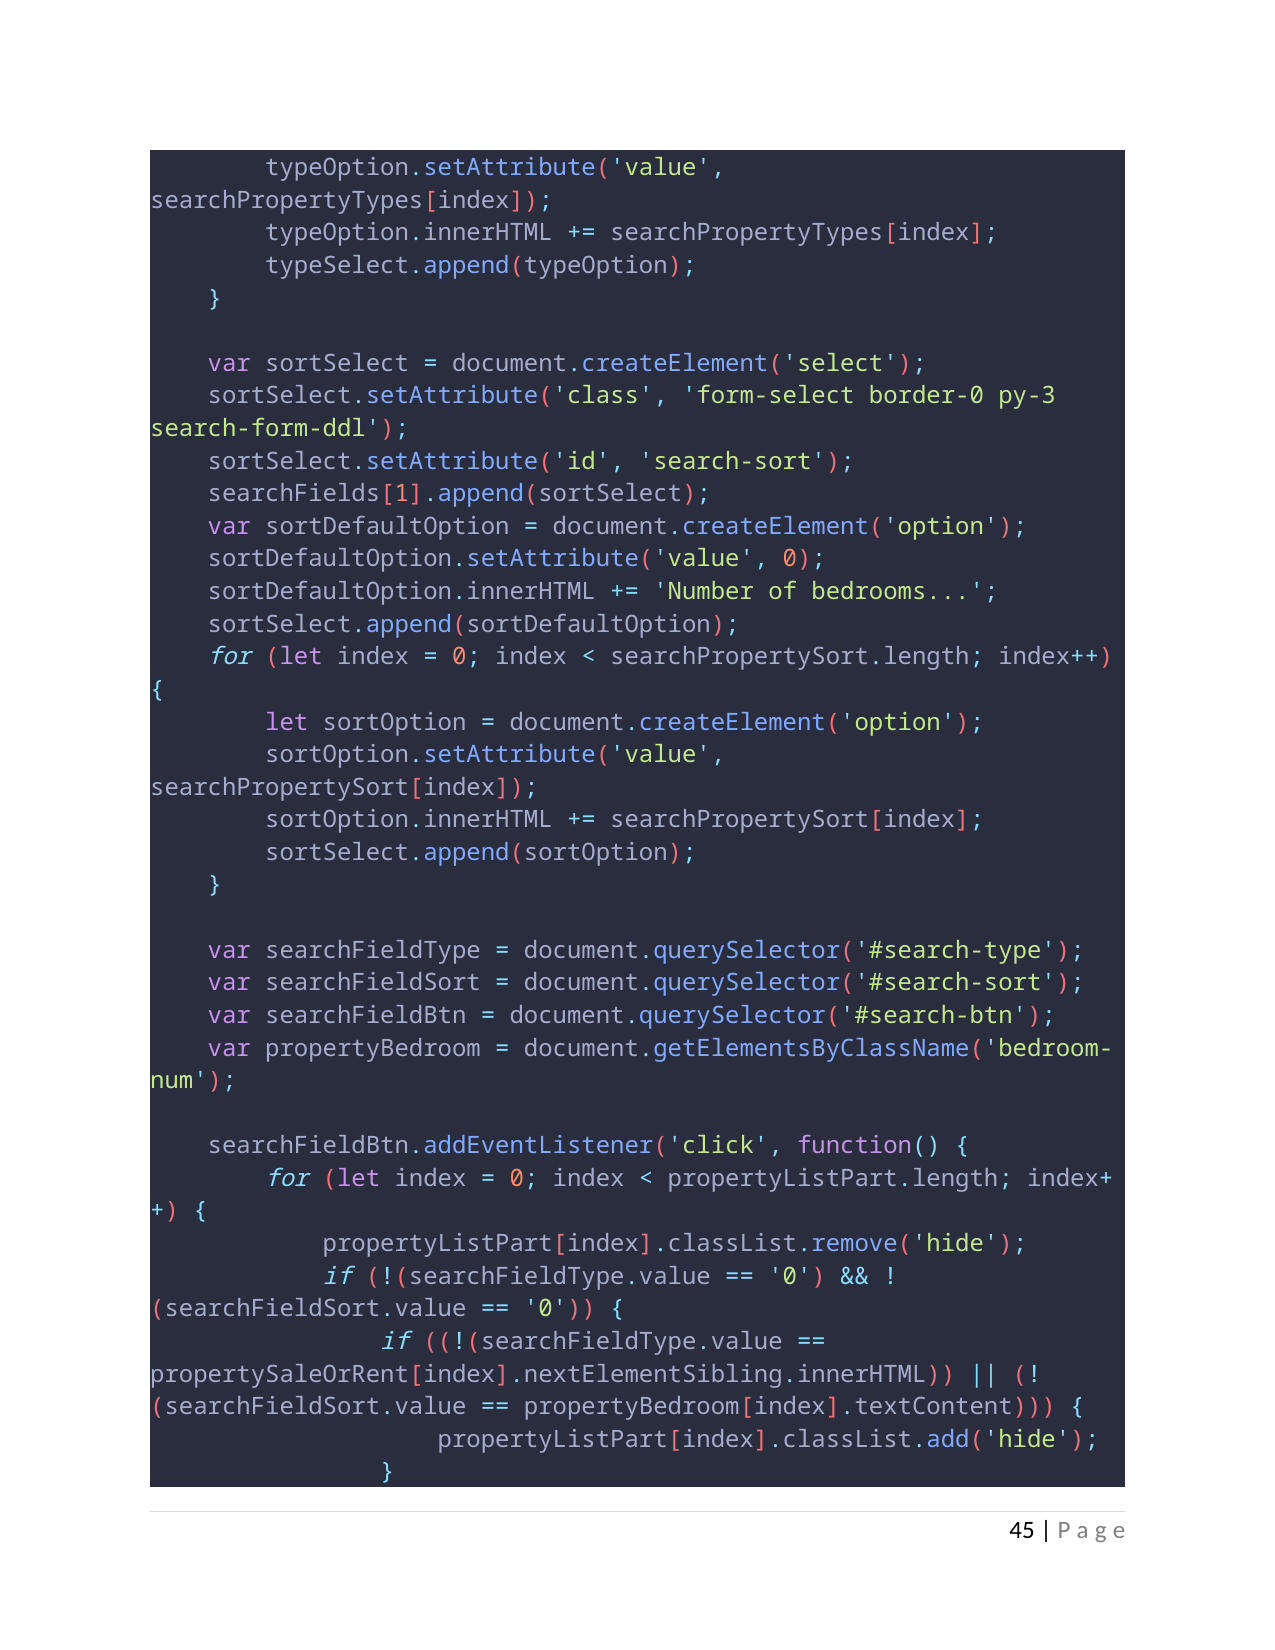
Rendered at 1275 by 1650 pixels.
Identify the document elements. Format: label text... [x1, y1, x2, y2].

text var searchFieldType = document.querySelector('#search-type'); [150, 932, 1125, 965]
text var sortDefaultOption = document.createElement('option'); [150, 509, 1125, 541]
text } [150, 1454, 1125, 1487]
text if (!(searchFieldType.value == '0') && !(searchFieldSort.value == '0')) { [150, 1258, 1125, 1324]
text sortOption.setAttribute('value', searchPropertySort[index]); [150, 737, 1125, 802]
text sortDefaultOption.setAttribute('value', 0); [150, 541, 1125, 574]
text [150, 1422, 1125, 1454]
text searchFields[1].append(sortSelect); [150, 476, 1125, 509]
text typeOption.innerHTML += searchPropertyTypes[index]; [150, 215, 1125, 248]
text let sortOption = document.createElement('option'); [150, 704, 1125, 737]
text } [150, 280, 1125, 313]
text sortSelect.setAttribute('class', 'form-select border-0 py-3 search-form-ddl'); [150, 378, 1125, 443]
text var searchFieldBtn = document.querySelector('#search-btn'); [150, 998, 1125, 1030]
text typeOption.setAttribute('value', searchPropertyTypes[index]); [150, 150, 1125, 215]
text for (let index = 0; index < searchPropertySort.length; index++) { [150, 639, 1125, 704]
text } [150, 867, 1125, 900]
text var propertyBedroom = document.getElementsByClassName('bedroom-num'); [150, 1030, 1125, 1096]
text sortOption.innerHTML += searchPropertySort[index]; [150, 802, 1125, 835]
text if ((!(searchFieldType.value == propertySaleOrRent[index].nextElementSibling.innerHTML)) || (!(searchFieldSort.value == propertyBedroom[index].textContent))) { [150, 1324, 1125, 1422]
text typeSelect.append(typeOption); [150, 248, 1125, 280]
text var searchFieldSort = document.querySelector('#search-sort'); [150, 965, 1125, 998]
text sortSelect.append(sortDefaultOption); [150, 606, 1125, 639]
text propertyListPart[index].classList.remove('hide'); [150, 1226, 1125, 1258]
text var sortSelect = document.createElement('select'); [150, 346, 1125, 378]
text sortDefaultOption.innerHTML += 'Number of bedrooms...'; [150, 574, 1125, 606]
text sortSelect.setAttribute('id', 'search-sort'); [150, 443, 1125, 476]
text sortSelect.append(sortOption); [150, 835, 1125, 867]
text for (let index = 0; index < propertyListPart.length; index++) { [150, 1161, 1125, 1226]
text searchFieldBtn.addEventListener('click', function() { [150, 1128, 1125, 1161]
